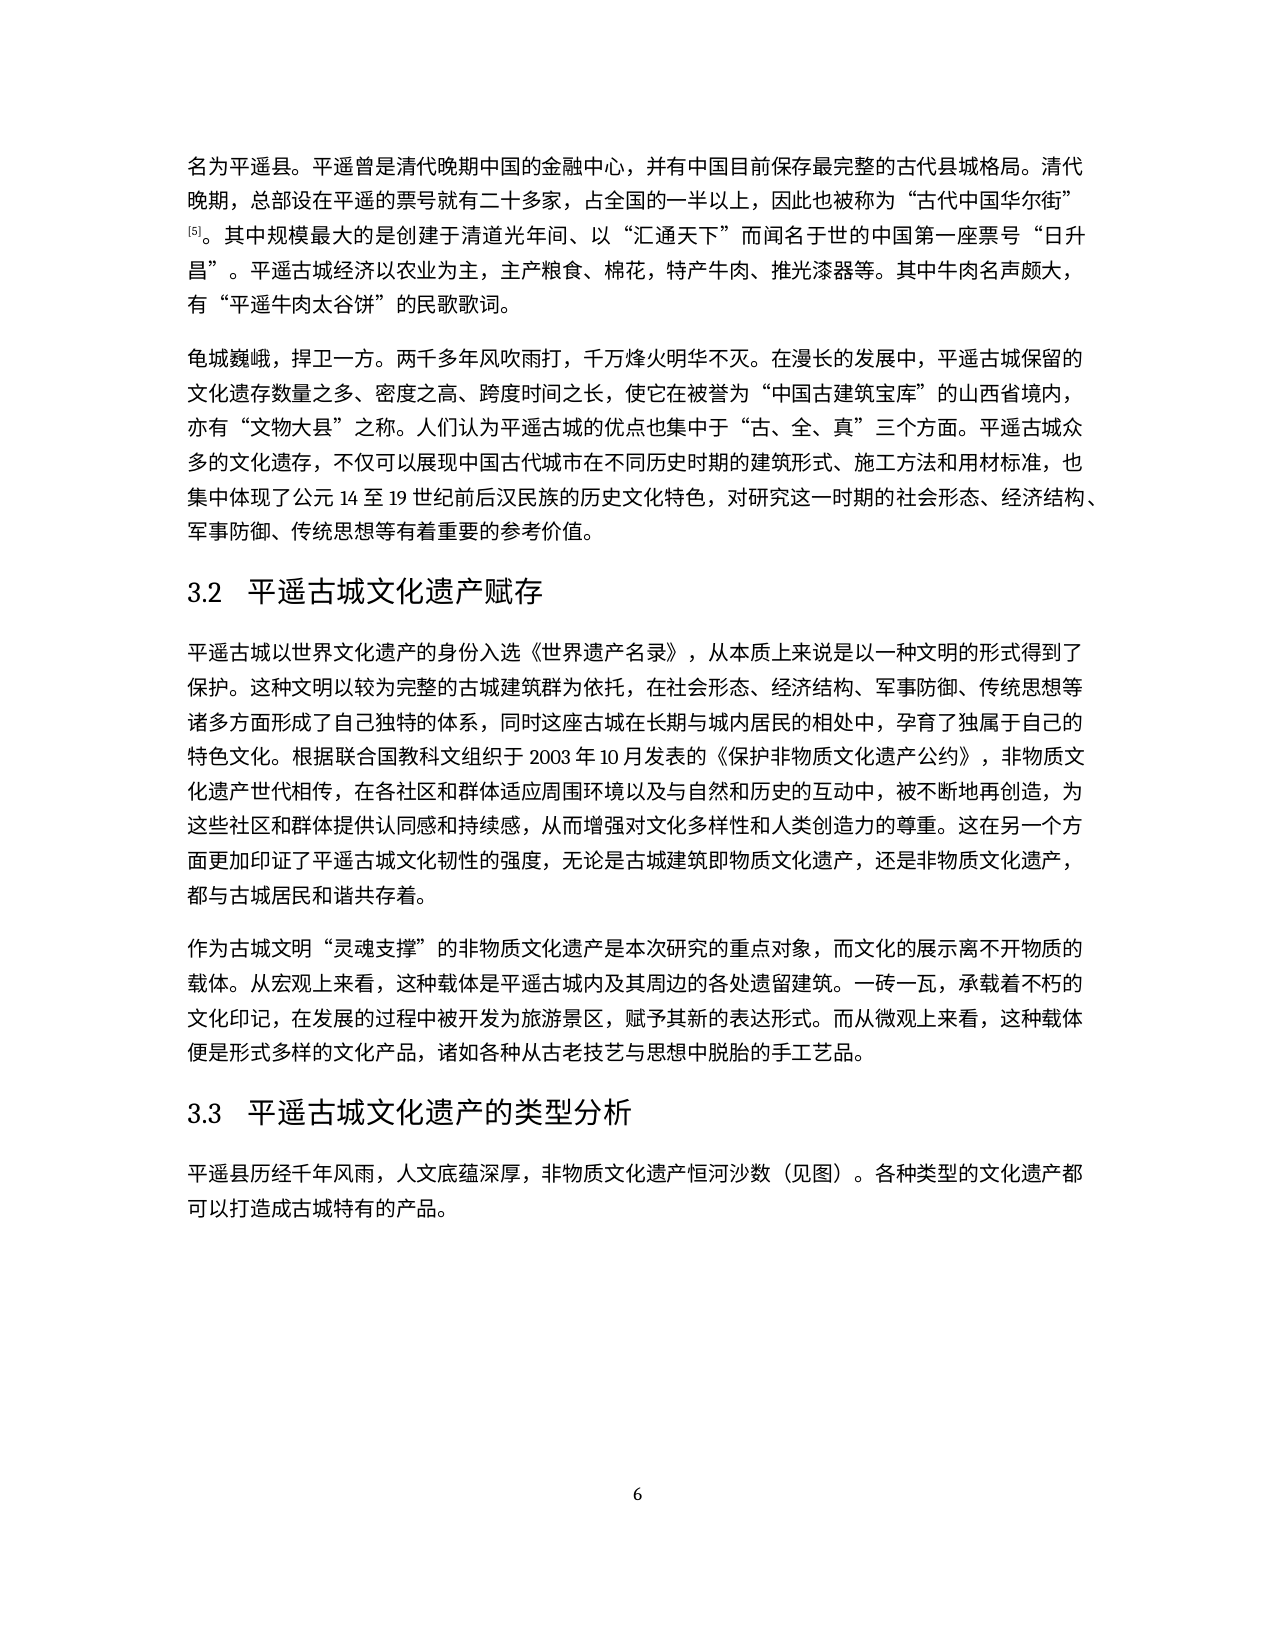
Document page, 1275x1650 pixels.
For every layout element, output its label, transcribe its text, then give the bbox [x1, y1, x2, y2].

subtitle 平遥古城文化遗产赋存 [187, 569, 1087, 611]
text 作为古城文明“灵魂支撑”的非物质文化遗产是本次研究的重点对象，而文化的展示离不开物质的载体。从宏观上来看，这种载体是平遥古城内及其周边的各处遗留建筑。一砖一瓦，承载着不朽的文化印记，在发展的过程中被开发为旅游景区，赋予其新的表达形式。而从微观上来看，这种载体便是形式多样的文化产品，诸如各种从古老技艺与思想中脱胎的手工艺品。 [187, 933, 1087, 1067]
text 龟城巍峨，捍卫一方。两千多年风吹雨打，千万烽火明华不灭。在漫长的发展中，平遥古城保留的文化遗存数量之多、密度之高、跨度时间之长，使它在被誉为“中国古建筑宝库”的山西省境内，亦有“文物大县”之称。人们认为平遥古城的优点也集中于“古、全、真”三个方面。平遥古城众多的文化遗存，不仅可以展现中国古代城市在不同历史时期的建筑形式、施工方法和用材标准，也集中体现了公元 14 至 19 世纪前后汉民族的历史文化特色，对研究这一时期的社会形态、经济结构、军事防御、传统思想等有着重要的参考价值。 [187, 342, 1087, 546]
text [187, 150, 1087, 319]
subtitle 平遥古城文化遗产的类型分析 [187, 1090, 1087, 1132]
text 平遥古城以世界文化遗产的身份入选《世界遗产名录》，从本质上来说是以一种文明的形式得到了保护。这种文明以较为完整的古城建筑群为依托，在社会形态、经济结构、军事防御、传统思想等诸多方面形成了自己独特的体系，同时这座古城在长期与城内居民的相处中，孕育了独属于自己的特色文化。根据联合国教科文组织于2003年10月发表的《保护非物质文化遗产公约》，非物质文化遗产世代相传，在各社区和群体适应周围环境以及与自然和历史的互动中，被不断地再创造，为这些社区和群体提供认同感和持续感，从而增强对文化多样性和人类创造力的尊重。这在另一个方面更加印证了平遥古城文化韧性的强度，无论是古城建筑即物质文化遗产，还是非物质文化遗产，都与古城居民和谐共存着。 [187, 636, 1087, 909]
text 平遥县历经千年风雨，人文底蕴深厚，非物质文化遗产恒河沙数（见图）。各种类型的文化遗产都可以打造成古城特有的产品。 [187, 1157, 1087, 1222]
